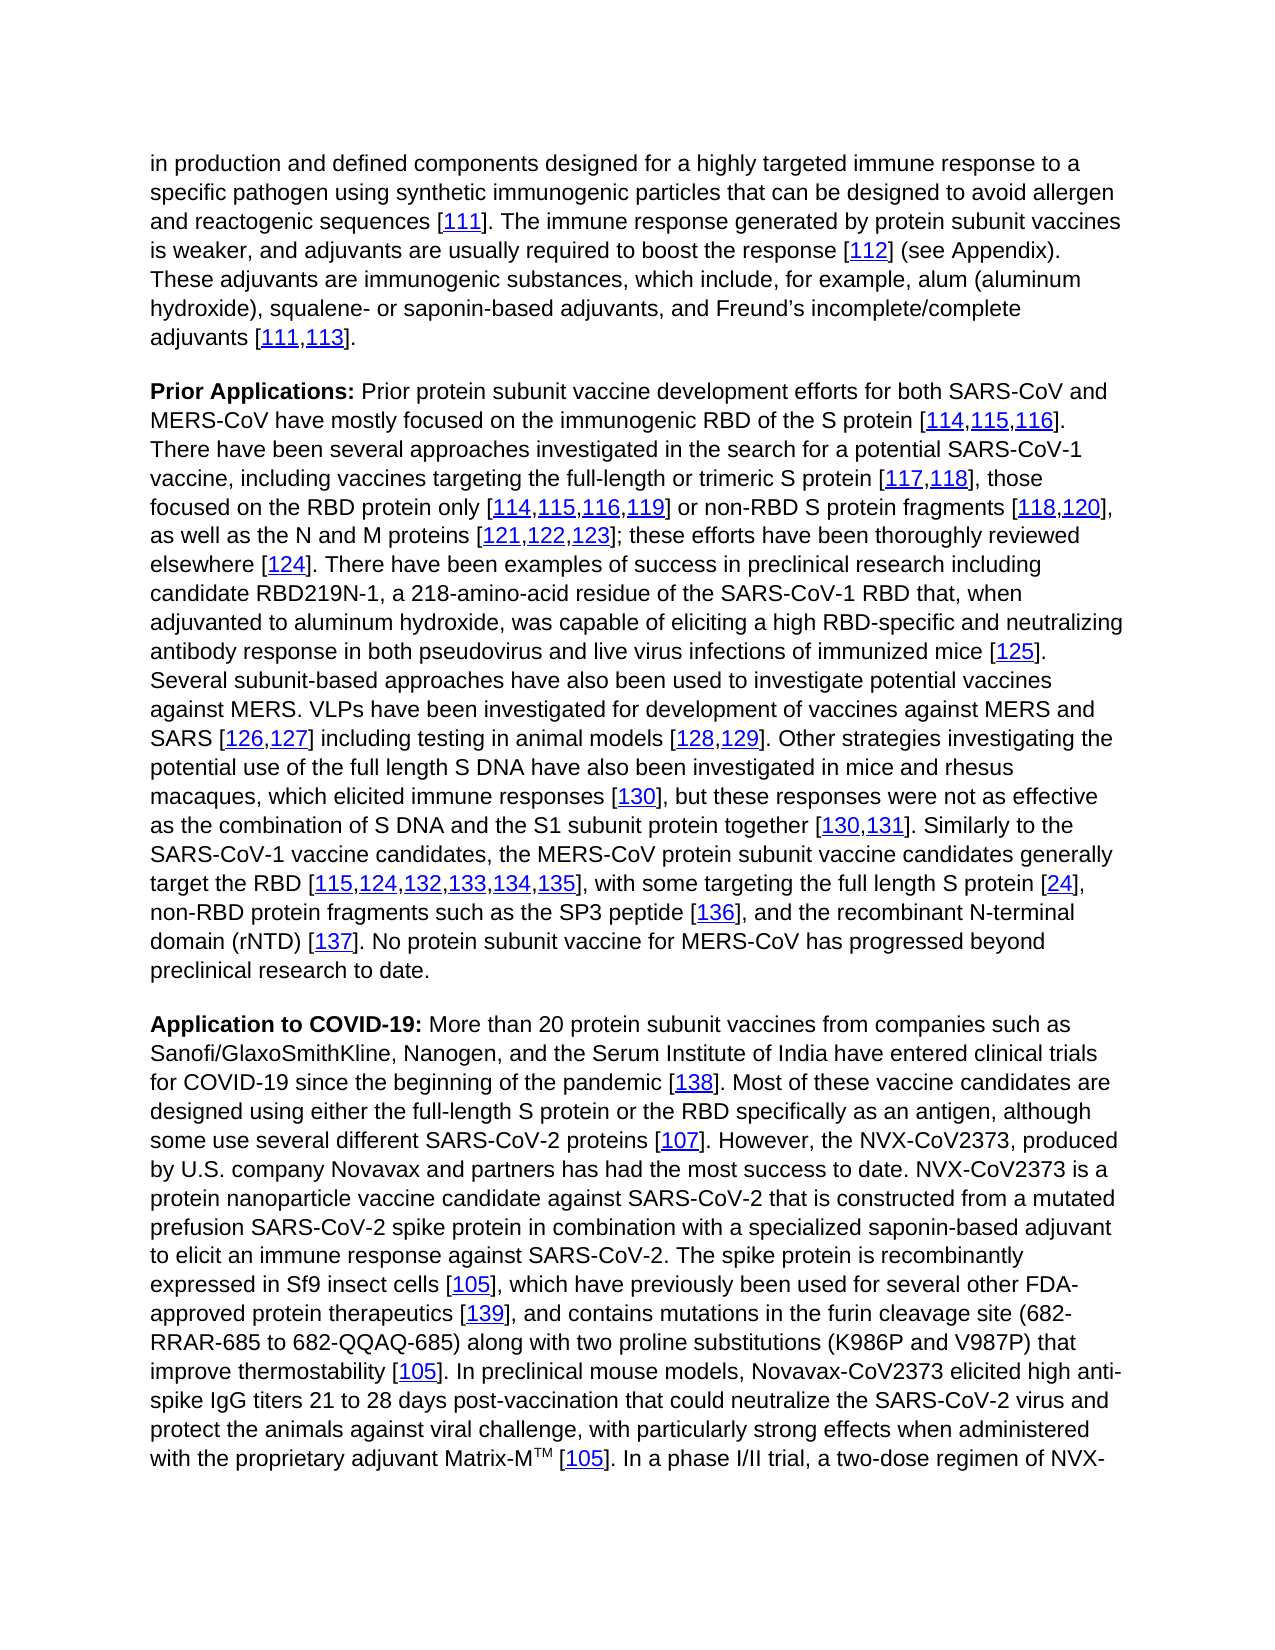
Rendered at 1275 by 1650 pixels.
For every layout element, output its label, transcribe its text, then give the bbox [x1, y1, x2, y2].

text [150, 1011, 1125, 1472]
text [150, 150, 1125, 350]
text Prior Applications: Prior protein subunit vaccine development efforts for both SARS-CoV and MERS-CoV have mostly focused on the immunogenic RBD of the S protein [114,115,116]. There have been several approaches investigated in the search for a potential SARS-CoV-1 vaccine, including vaccines targeting the full-length or trimeric S protein [117,118], those focused on the RBD protein only [114,115,116,119] or non-RBD S protein fragments [118,120], as well as the N and M proteins [121,122,123]; these efforts have been thoroughly reviewed elsewhere [124]. There have been examples of success in preclinical research including candidate RBD219N-1, a 218-amino-acid residue of the SARS-CoV-1 RBD that, when adjuvanted to aluminum hydroxide, was capable of eliciting a high RBD-specific and neutralizing antibody response in both pseudovirus and live virus infections of immunized mice [125]. Several subunit-based approaches have also been used to investigate potential vaccines against MERS. VLPs have been investigated for development of vaccines against MERS and SARS [126,127] including testing in animal models [128,129]. Other strategies investigating the potential use of the full length S DNA have also been investigated in mice and rhesus macaques, which elicited immune responses [130], but these responses were not as effective as the combination of S DNA and the S1 subunit protein together [130,131]. Similarly to the SARS-CoV-1 vaccine candidates, the MERS-CoV protein subunit vaccine candidates generally target the RBD [115,124,132,133,134,135], with some targeting the full length S protein [24], non-RBD protein fragments such as the SP3 peptide [136], and the recombinant N-terminal domain (rNTD) [137]. No protein subunit vaccine for MERS-CoV has progressed beyond preclinical research to date. [150, 378, 1125, 983]
